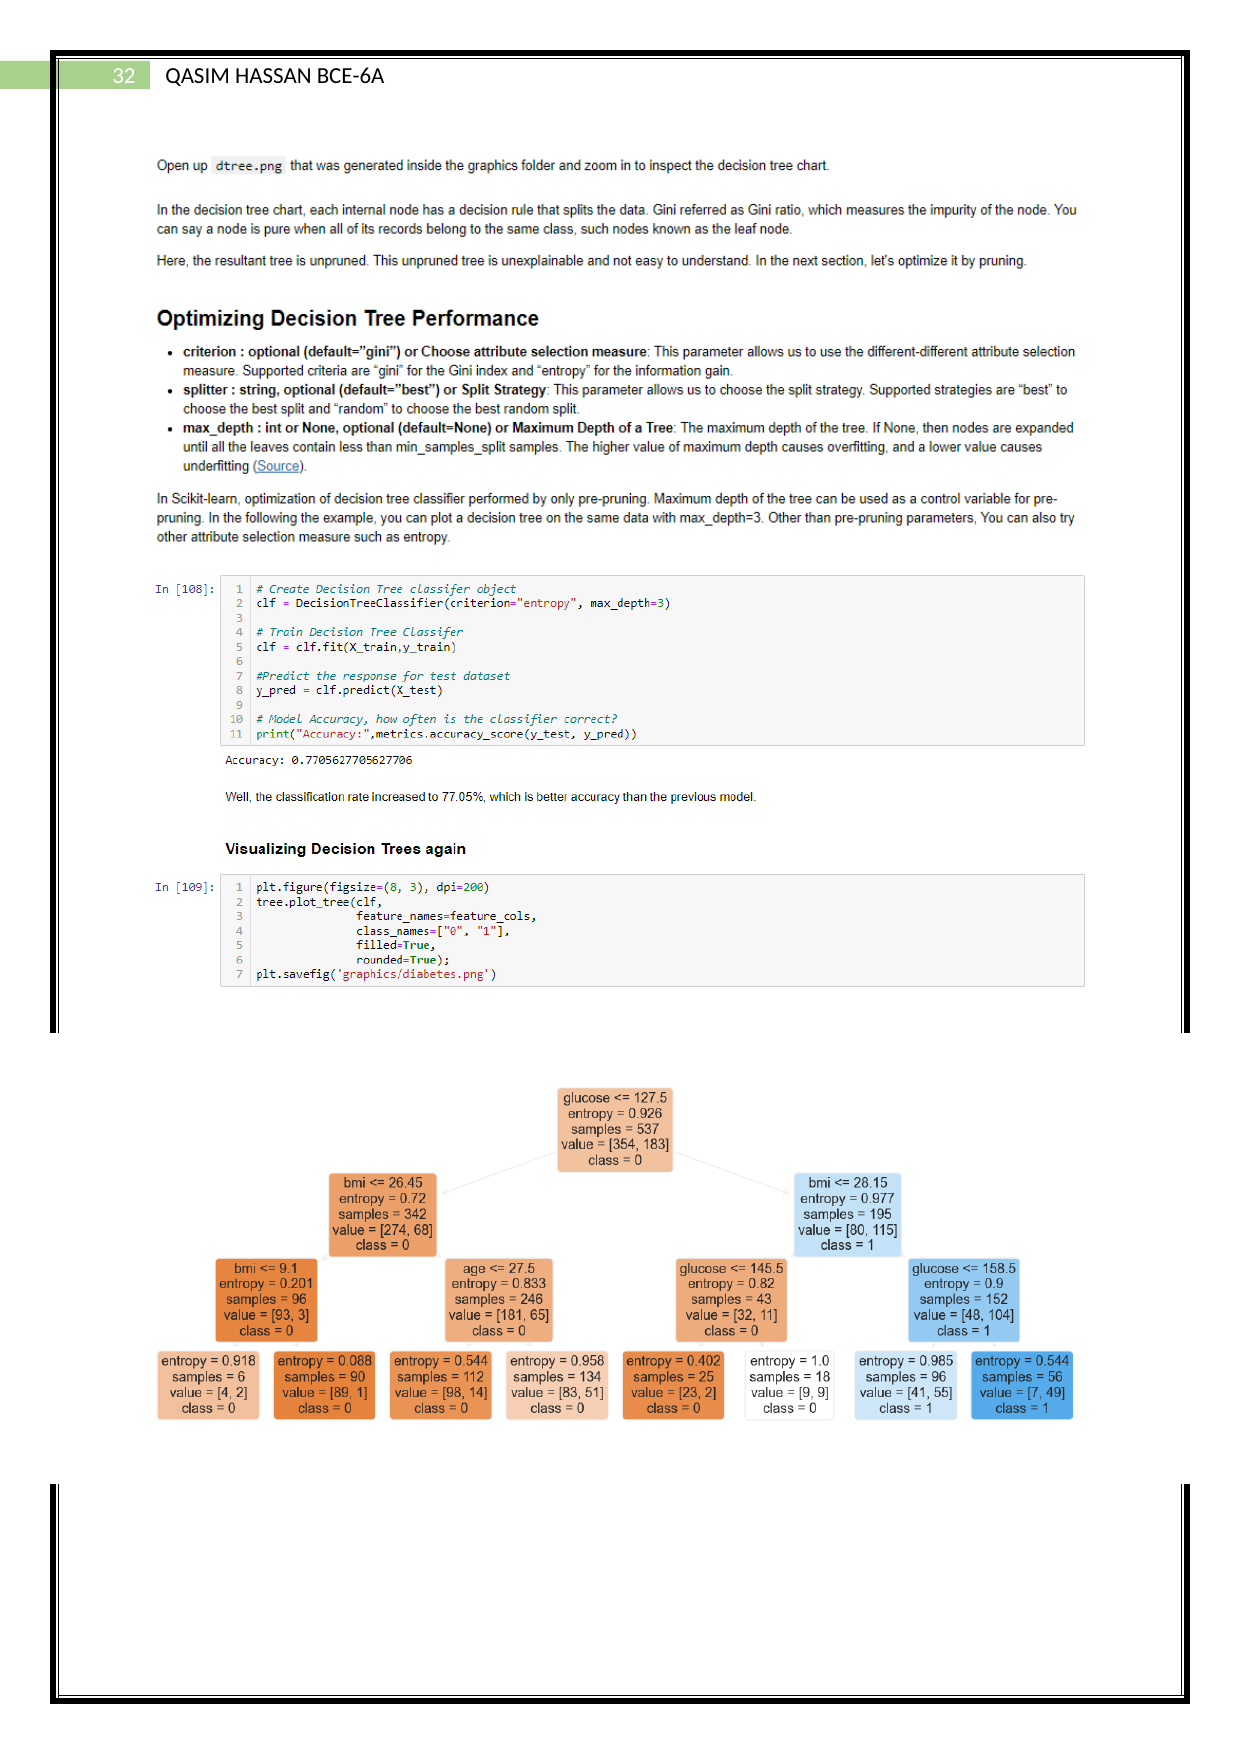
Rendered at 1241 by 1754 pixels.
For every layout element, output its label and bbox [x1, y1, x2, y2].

picture [150, 568, 1091, 992]
picture [0, 1033, 1200, 1484]
picture [150, 150, 1091, 550]
